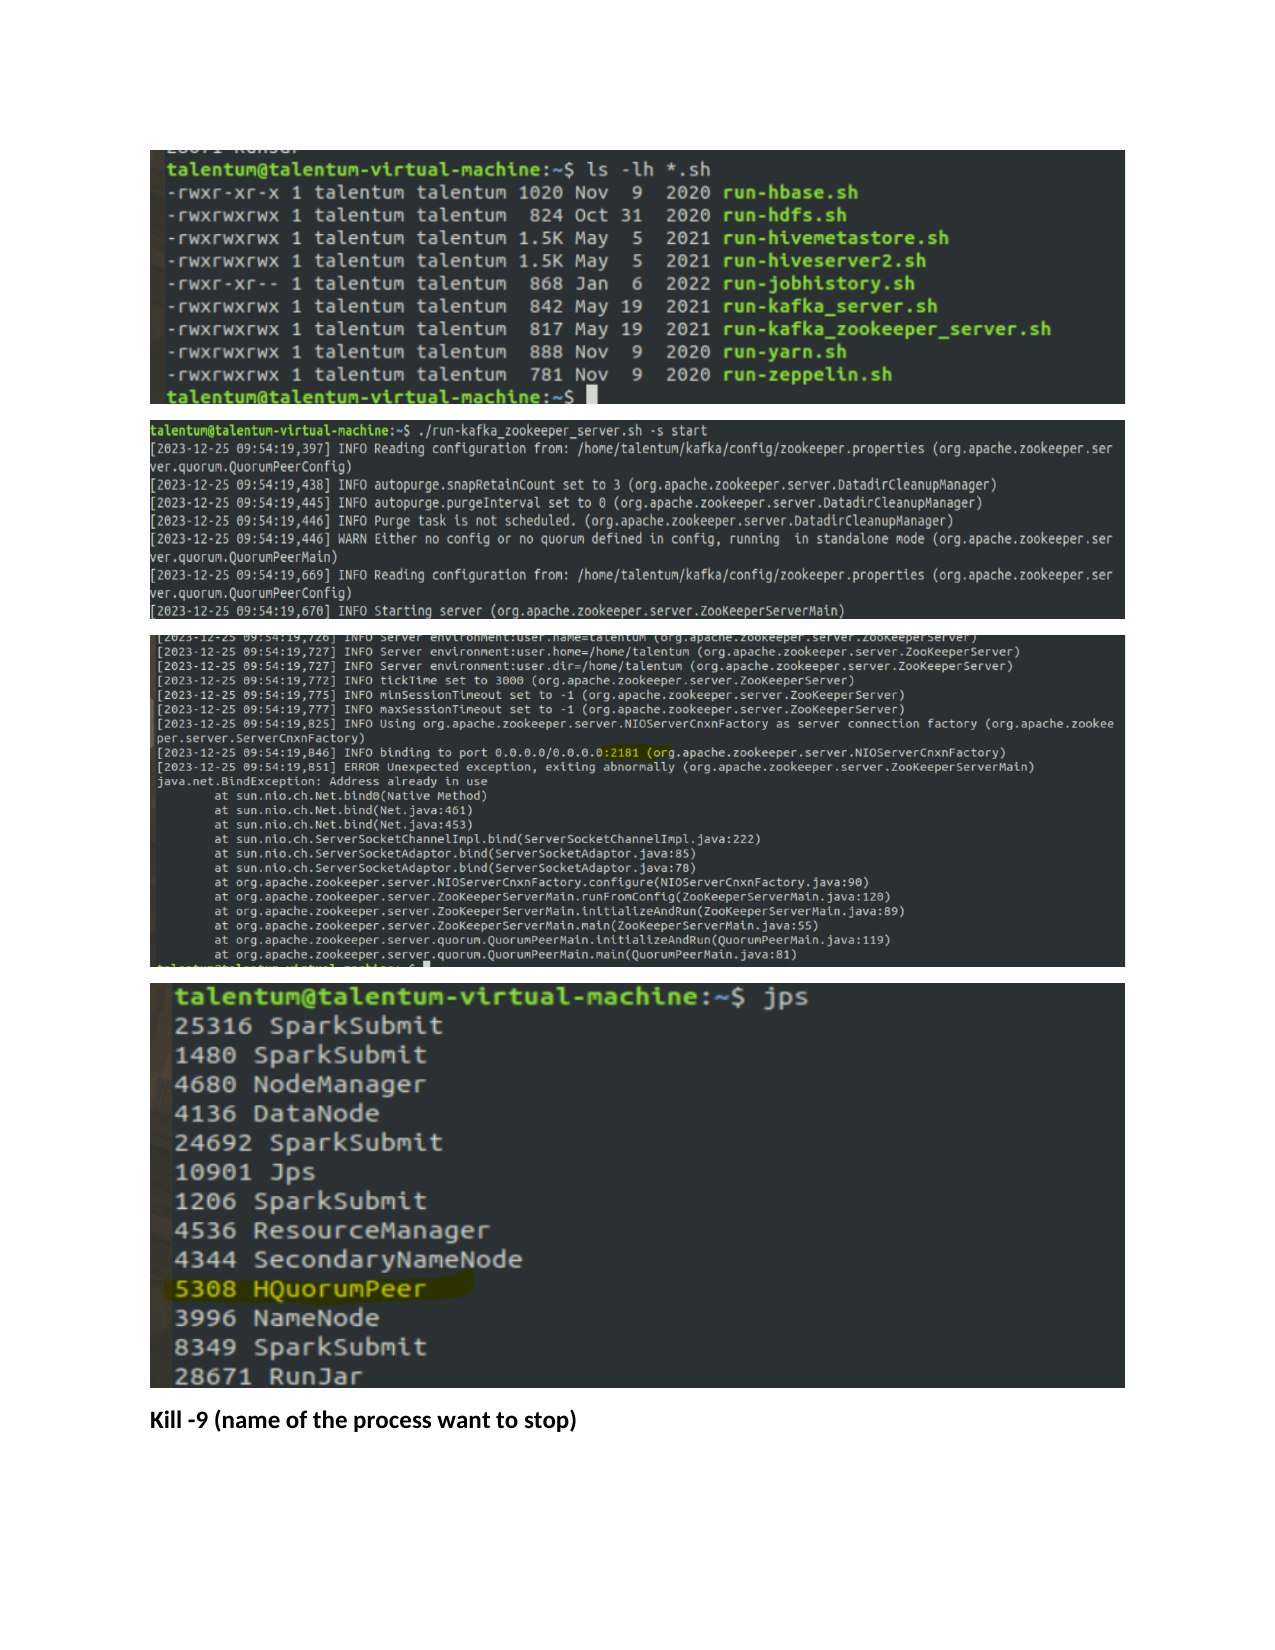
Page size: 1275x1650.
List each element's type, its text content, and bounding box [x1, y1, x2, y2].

picture [150, 420, 1125, 619]
text Kill -9 (name of the process want to stop) [150, 1404, 1125, 1435]
picture [150, 150, 1125, 404]
picture [150, 635, 1125, 967]
picture [150, 983, 1125, 1388]
